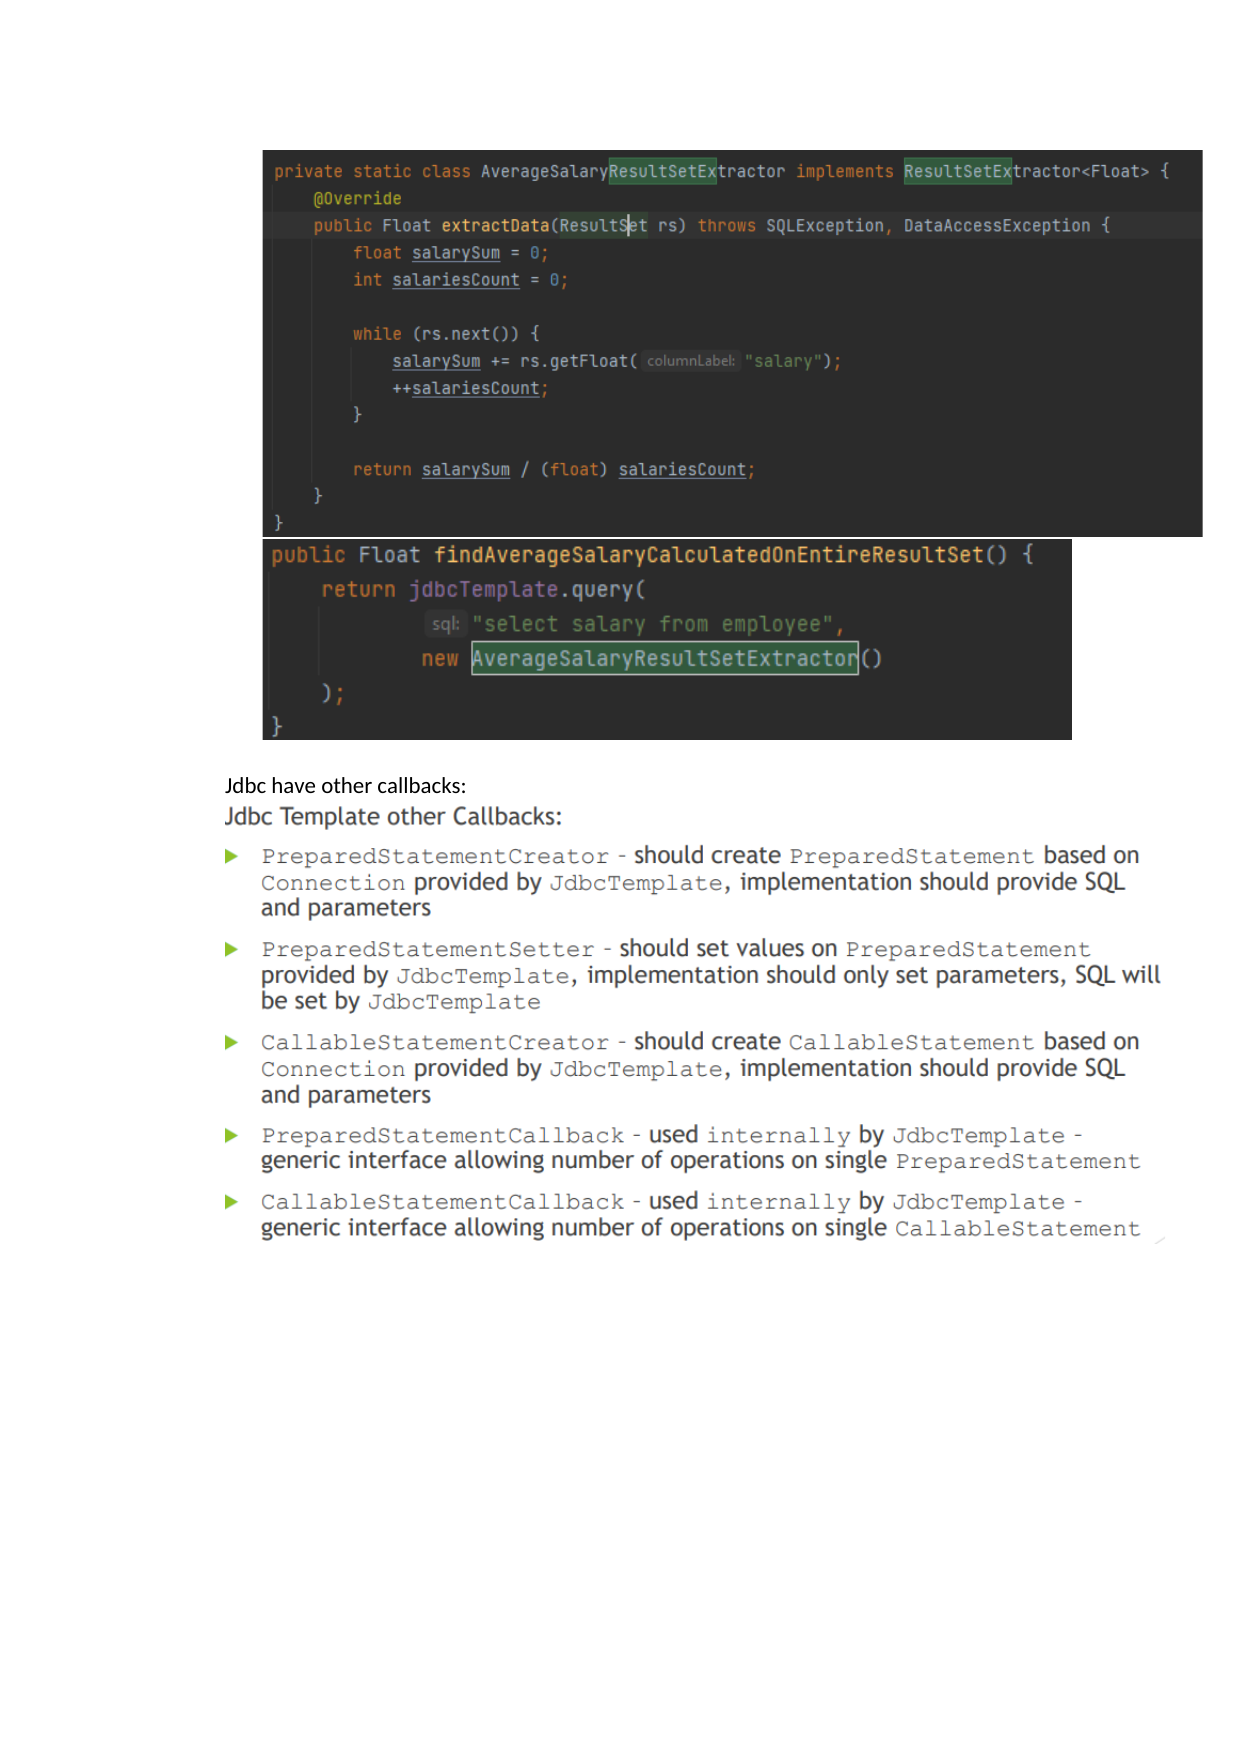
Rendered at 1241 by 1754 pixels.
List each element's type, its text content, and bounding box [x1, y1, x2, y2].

list Jdbc have other callbacks: [225, 772, 1090, 800]
picture [225, 801, 1166, 1244]
picture [262, 150, 1203, 537]
picture [262, 539, 1072, 740]
